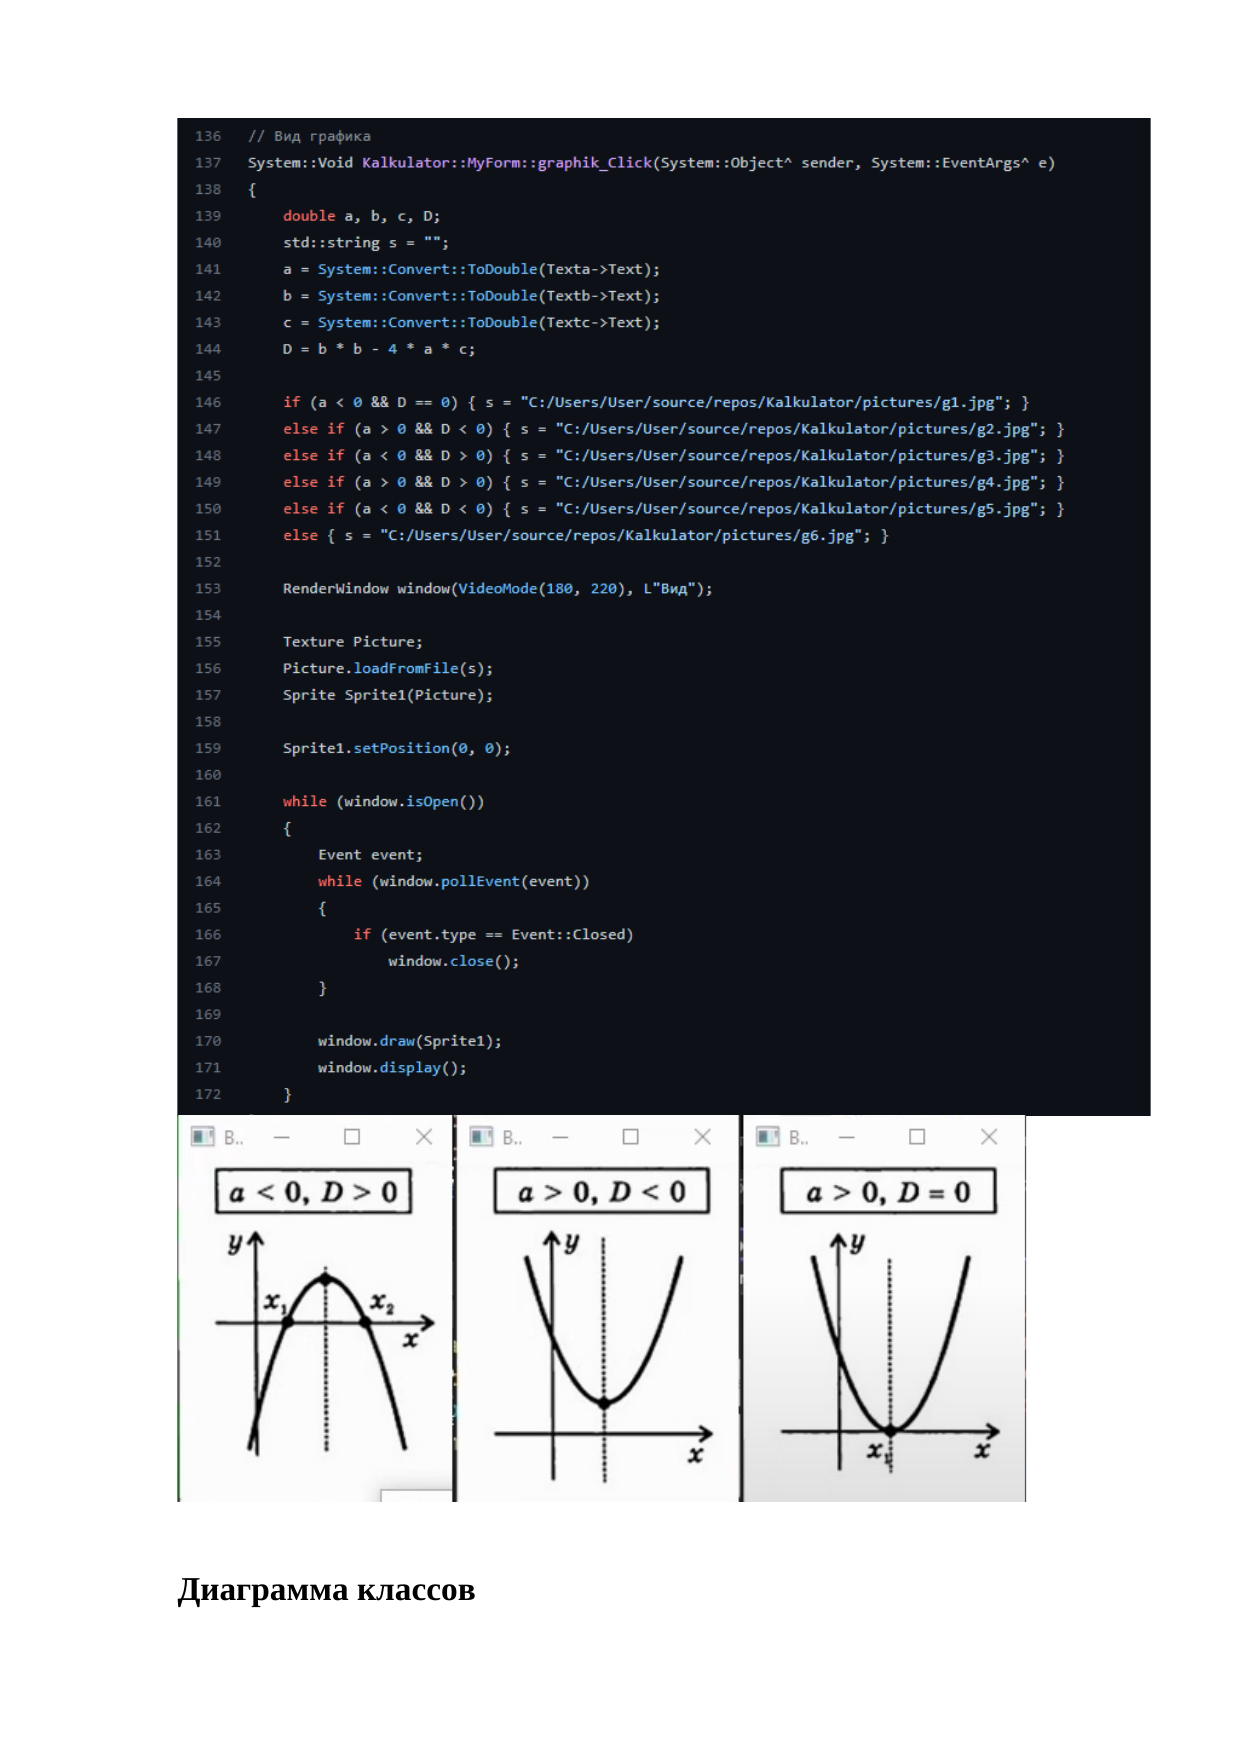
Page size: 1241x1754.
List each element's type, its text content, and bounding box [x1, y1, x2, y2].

picture [177, 118, 1151, 1502]
text Диаграмма классов [177, 1569, 1152, 1607]
